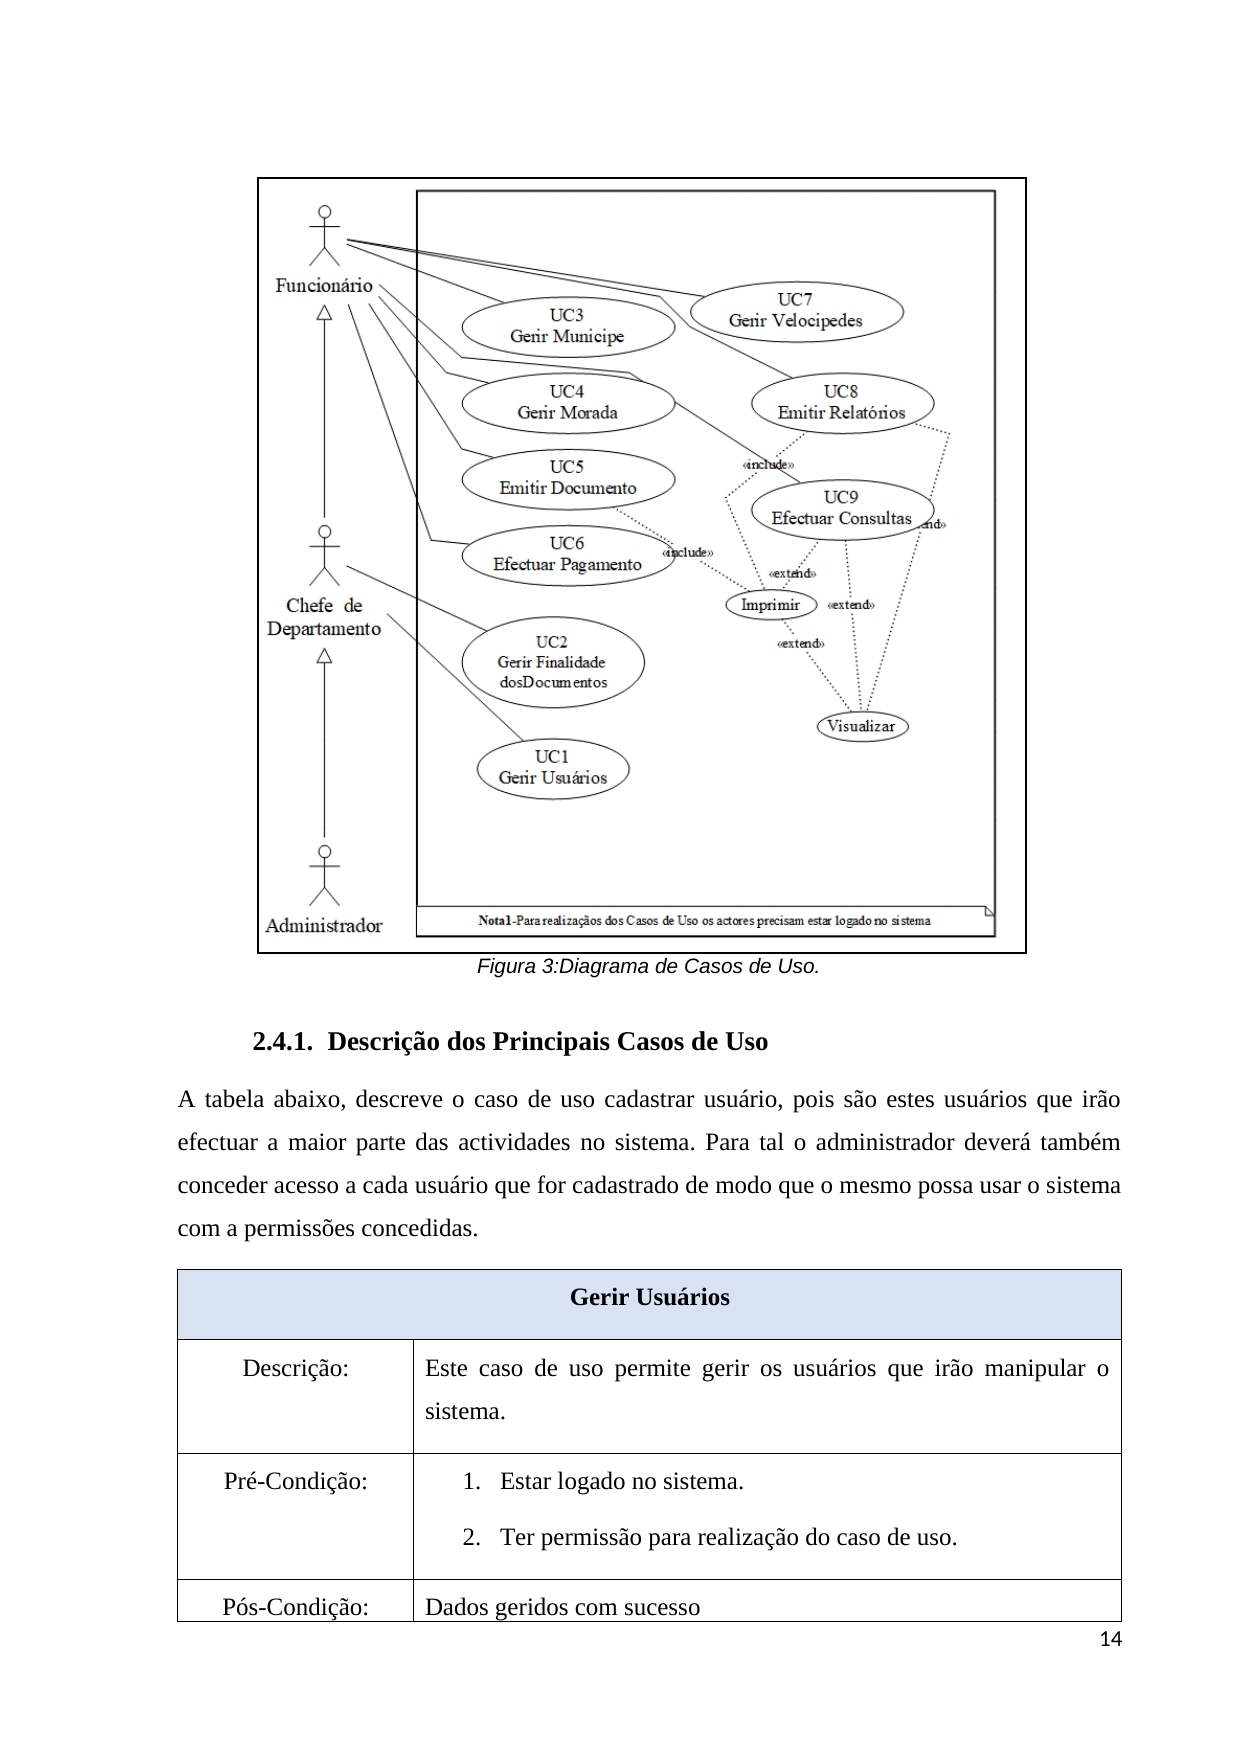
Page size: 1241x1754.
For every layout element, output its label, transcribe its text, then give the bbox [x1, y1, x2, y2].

text A tabela abaixo, descreve o caso de uso cadastrar usuário, pois são estes usuários que irão efectuar a maior parte das actividades no sistema. Para tal o administrador deverá também conceder acesso a cada usuário que for cadastrado de modo que o mesmo possa usar o sistema com a permissões concedidas. [177, 1084, 1122, 1242]
table_cell Descrição: [178, 1340, 413, 1453]
table_cell Dados geridos com sucesso [414, 1580, 1121, 1621]
text Descrição dos Principais Casos de Uso [252, 1025, 1122, 1056]
table_header Gerir Usuários [178, 1270, 1121, 1339]
picture [259, 179, 1025, 950]
table_cell Pré-Condição: [178, 1454, 413, 1579]
table_cell Estar logado no sistema. Ter permissão para realização do caso de uso. [414, 1454, 1121, 1579]
table_cell Pós-Condição: [178, 1580, 413, 1621]
text Figura 3:Diagrama de Casos de Uso. [177, 954, 1122, 978]
table_cell Este caso de uso permite gerir os usuários que irão manipular o sistema. [414, 1340, 1121, 1453]
